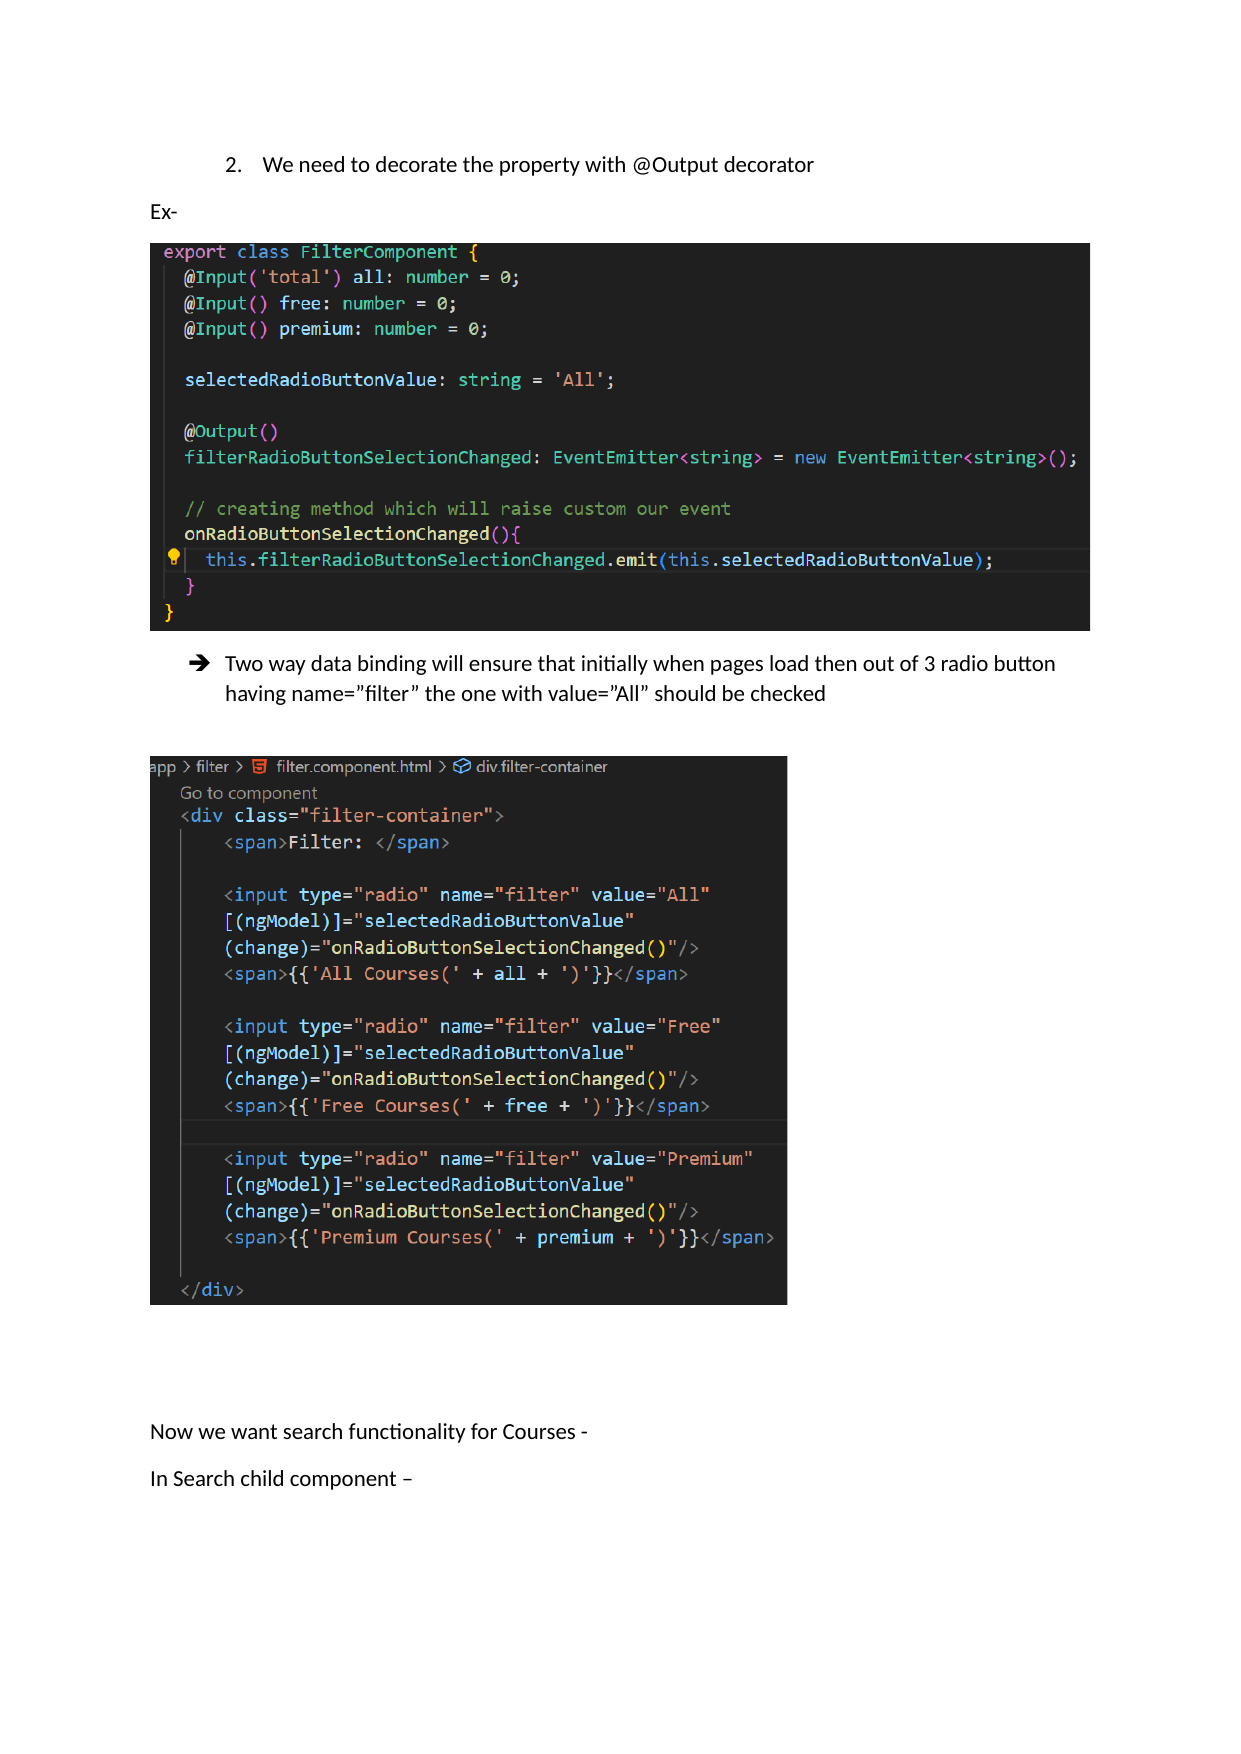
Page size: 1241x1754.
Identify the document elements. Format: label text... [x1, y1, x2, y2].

picture [150, 243, 1091, 631]
picture [150, 756, 788, 1305]
text Ex- [150, 197, 1090, 225]
text In Search child component – [150, 1464, 1090, 1492]
text Now we want search functionality for Courses - [150, 1417, 1090, 1445]
list Two way data binding will ensure that initially when pages load then out of 3 radio button having name=”filter” the one with value=”All” should be checked [187, 649, 1090, 708]
list We need to decorate the property with @Output decorator [225, 150, 1090, 178]
